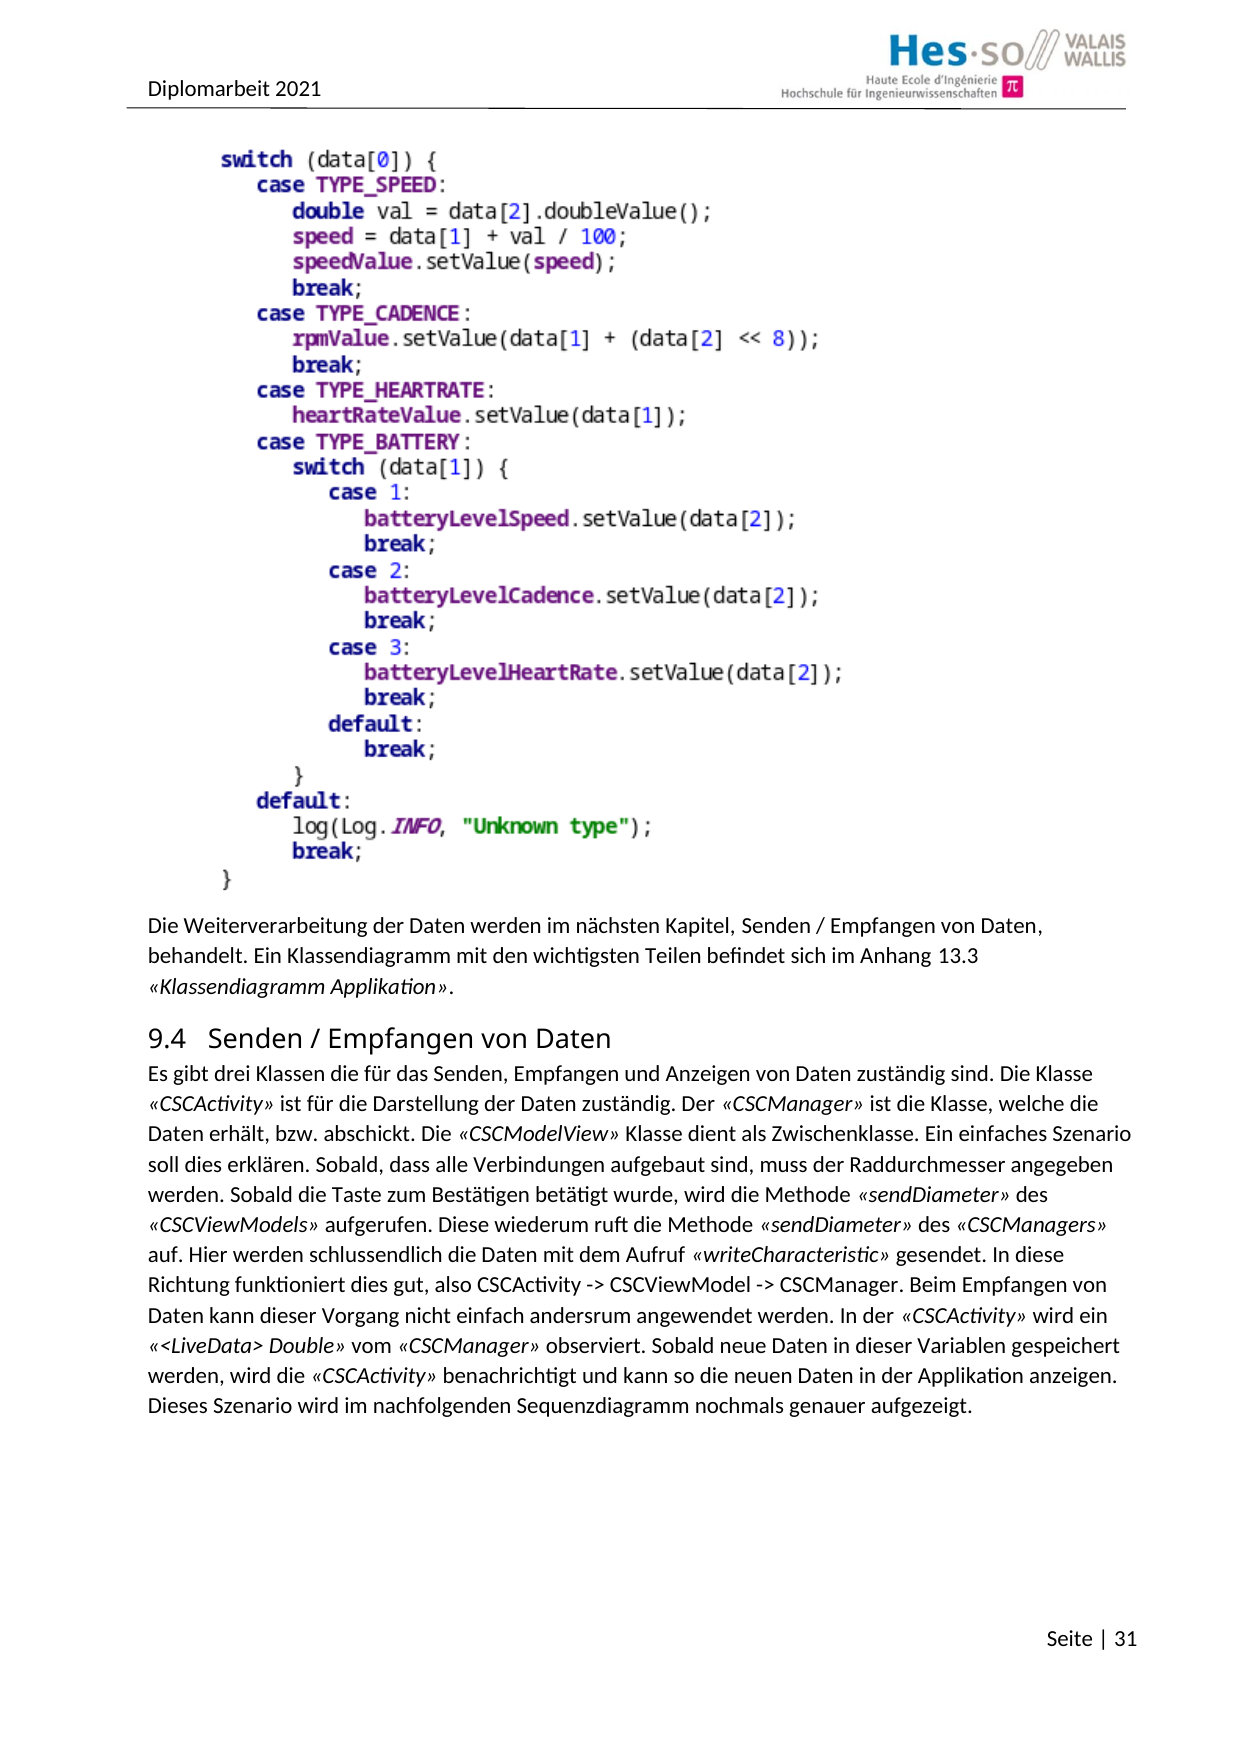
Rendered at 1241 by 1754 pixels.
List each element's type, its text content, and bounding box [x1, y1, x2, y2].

text Es gibt drei Klassen die für das Senden, Empfangen und Anzeigen von Daten zuständig sind. Die Klasse «CSCActivity» ist für die Darstellung der Daten zuständig. Der «CSCManager» ist die Klasse, welche die Daten erhält, bzw. abschickt. Die «CSCModelView» Klasse dient als Zwischenklasse. Ein einfaches Szenario soll dies erklären. Sobald, dass alle Verbindungen aufgebaut sind, muss der Raddurchmesser angegeben werden. Sobald die Taste zum Bestätigen betätigt wurde, wird die Methode «sendDiameter» des «CSCViewModels» aufgerufen. Diese wiederum ruft die Methode «sendDiameter» des «CSCManagers» auf. Hier werden schlussendlich die Daten mit dem Aufruf «writeCharacteristic» gesendet. In diese Richtung funktioniert dies gut, also CSCActivity -> CSCViewModel -> CSCManager. Beim Empfangen von Daten kann dieser Vorgang nicht einfach andersrum angewendet werden. In der «CSCActivity» wird ein «<LiveData> Double» vom «CSCManager» observiert. Sobald neue Daten in dieser Variablen gespeichert werden, wird die «CSCActivity» benachrichtigt und kann so die neuen Daten in der Applikation anzeigen. Dieses Szenario wird im nachfolgenden Sequenzdiagramm nochmals genauer aufgezeigt. [148, 1059, 1137, 1419]
subtitle Senden / Empfangen von Daten [148, 1019, 1137, 1056]
picture [771, 12, 1137, 119]
text Die Weiterverarbeitung der Daten werden im nächsten Kapitel, Senden / Empfangen von Daten, behandelt. Ein Klassendiagramm mit den wichtigsten Teilen befindet sich im Anhang 11.3 «Klassendiagramm Applikation». [148, 911, 1137, 1000]
